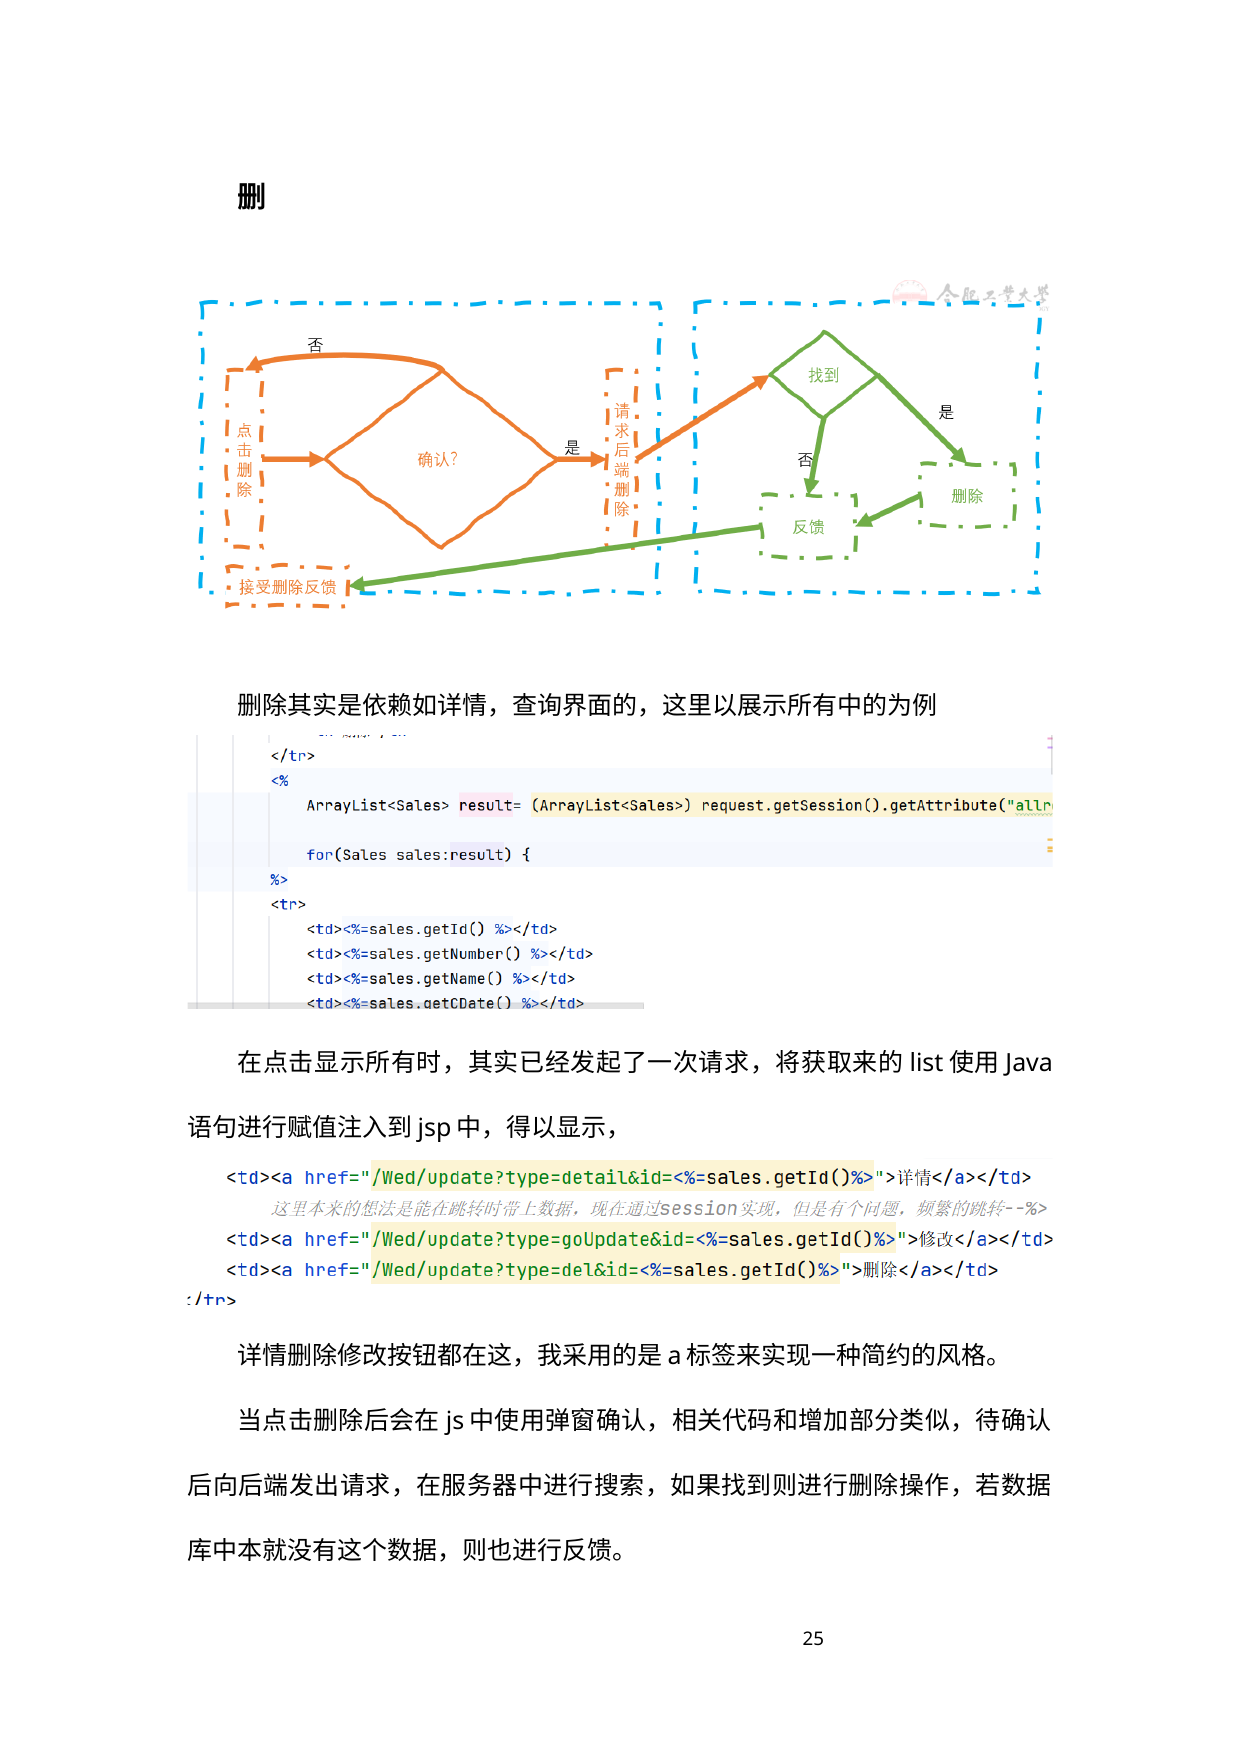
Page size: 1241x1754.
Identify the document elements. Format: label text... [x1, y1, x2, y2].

text 删除其实是依赖如详情，查询界面的，这里以展示所有中的为例 [187, 671, 1053, 735]
text 详情删除修改按钮都在这，我采用的是a标签来实现一种简约的风格。 [187, 1321, 1053, 1386]
text 当点击删除后会在js中使用弹窗确认，相关代码和增加部分类似，待确认后向后端发出请求，在服务器中进行搜索，如果找到则进行删除操作，若数据库中本就没有这个数据，则也进行反馈。 [187, 1386, 1053, 1581]
text 在点击显示所有时，其实已经发起了一次请求，将获取来的list使用Java语句进行赋值注入到jsp中，得以显示， [187, 1028, 1053, 1158]
picture [187, 1158, 1053, 1305]
picture [187, 735, 1053, 1009]
subtitle 删 [187, 162, 1053, 227]
picture [187, 280, 1053, 648]
